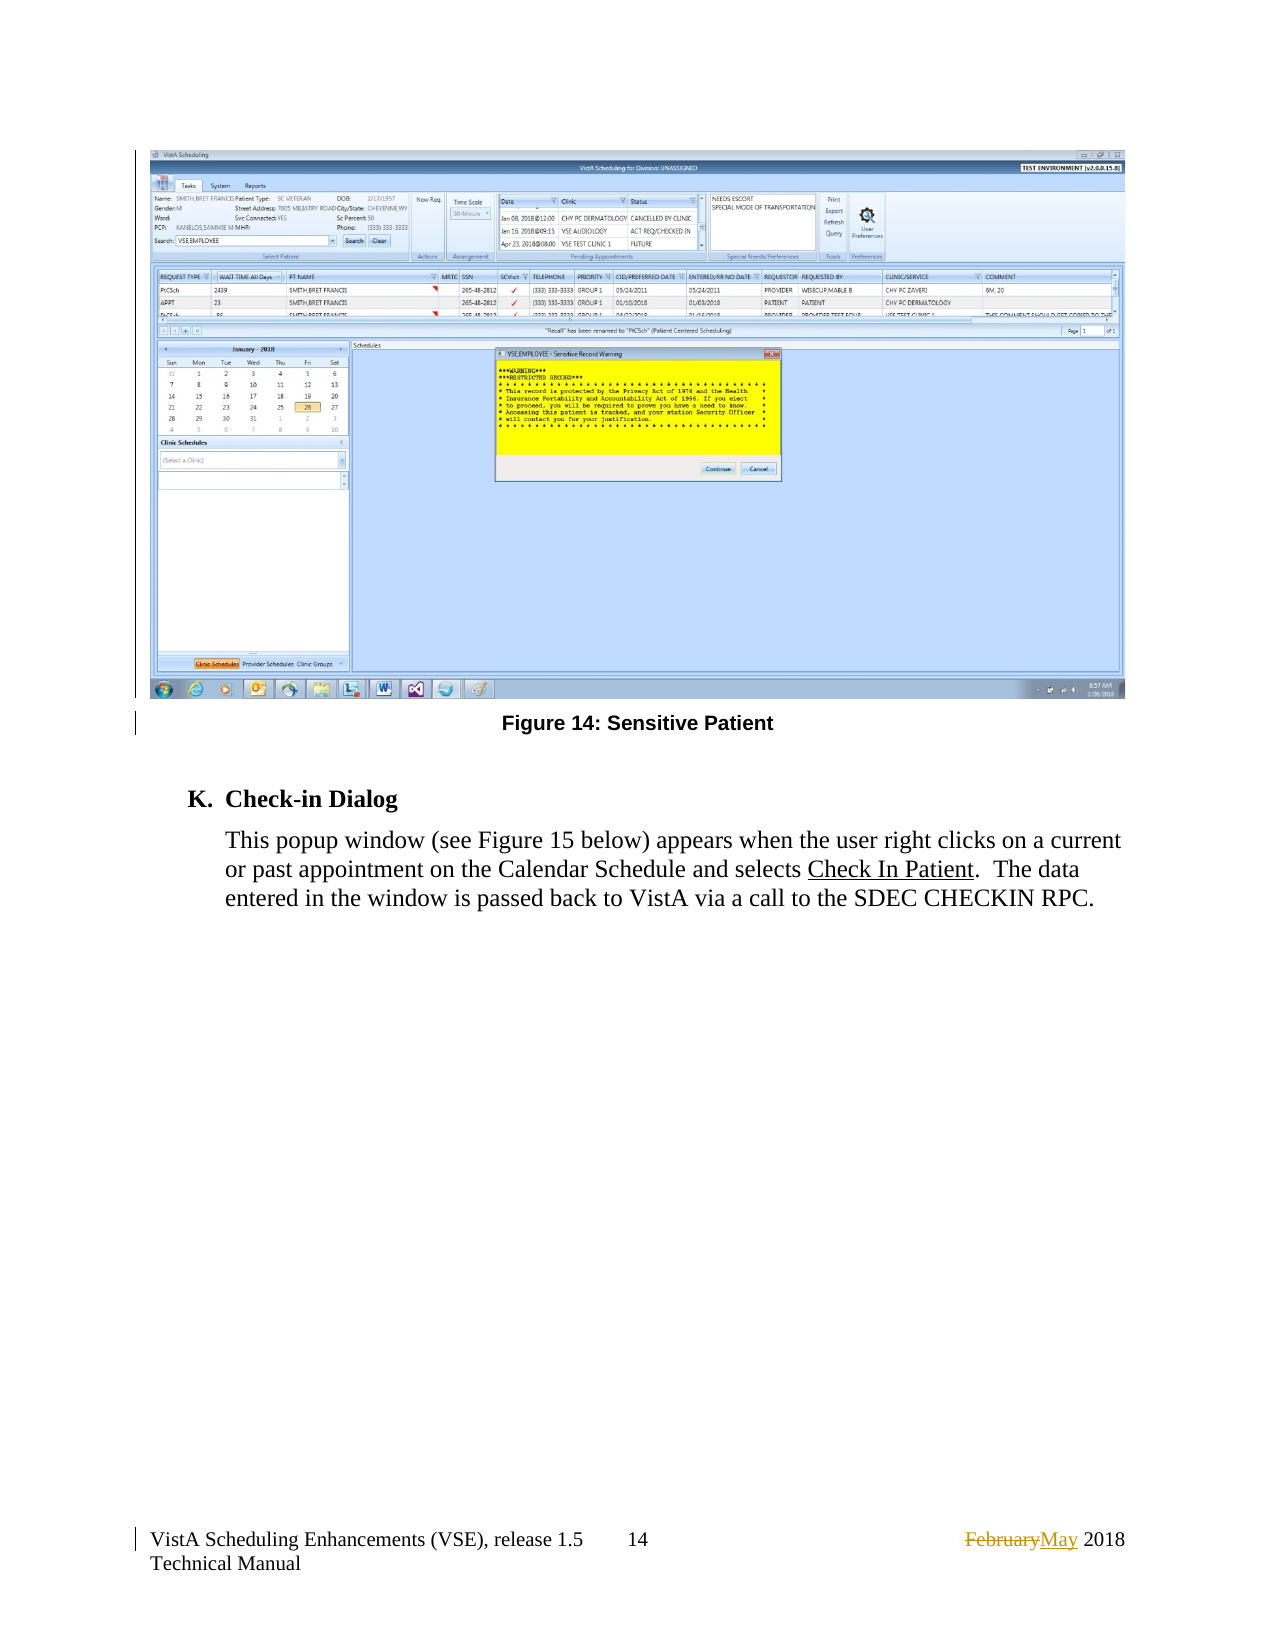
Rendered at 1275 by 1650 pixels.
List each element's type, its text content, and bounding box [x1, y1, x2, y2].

text This popup window (see Figure 15 below) appears when the user right clicks on a current or past appointment on the Calendar Schedule and selects Check In Patient. The data entered in the window is passed back to VistA via a call to the SDEC CHECKIN RPC. [225, 825, 1125, 911]
picture [150, 150, 1125, 699]
text K. Check-in Dialog [187, 784, 1125, 813]
